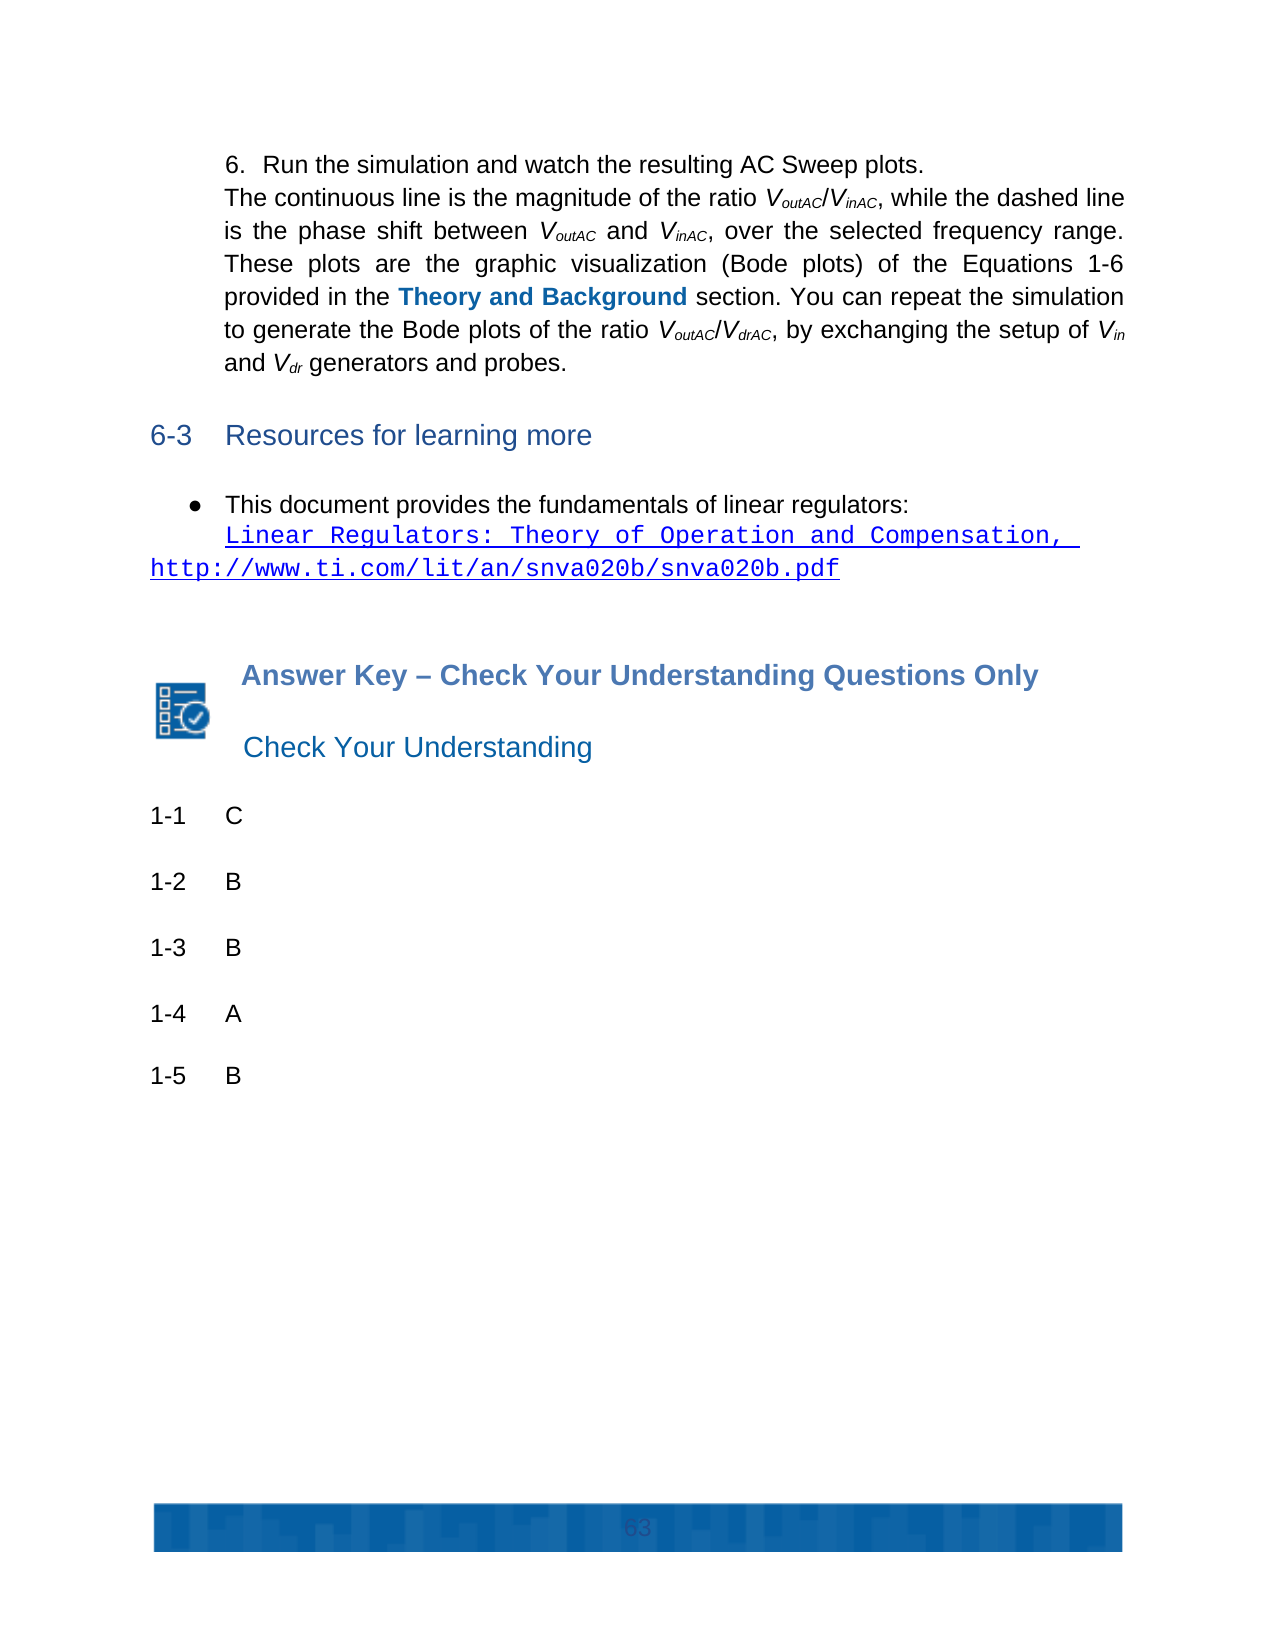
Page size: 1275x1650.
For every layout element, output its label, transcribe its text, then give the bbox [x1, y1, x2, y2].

text 1-2 B [150, 867, 1125, 896]
subtitle Answer Key – Check Your Understanding Questions Only [150, 658, 1125, 692]
picture [153, 1503, 1123, 1552]
text Check Your Understanding [150, 730, 1125, 763]
list The continuous line is the magnitude of the ratio VoutAC/VinAC, while the dashed line is the phase shift between VoutAC and VinAC, over the selected frequency range. These plots are the graphic visualization (Bode plots) of the Equations 1-6 provided in the Theory and Background section. You can repeat the simulation to generate the Bode plots of the ratio VoutAC/VdrAC, by exchanging the setup of Vin and Vdr generators and probes. [224, 183, 1125, 377]
text 1-4 A [150, 999, 1125, 1028]
subtitle 6-3 Resources for learning more [150, 418, 1125, 452]
text 1-3 B [150, 933, 1125, 962]
list This document provides the fundamentals of linear regulators: [187, 490, 1125, 519]
picture [152, 679, 214, 742]
text 1-5 B [150, 1061, 1125, 1090]
list Run the simulation and watch the resulting AC Sweep plots. [225, 150, 1125, 179]
text 1-1 C [150, 801, 1125, 830]
text Linear Regulators: Theory of Operation and Compensation, http://www.ti.com/lit/an/snva020b/snva020b.pdf [150, 523, 1125, 584]
